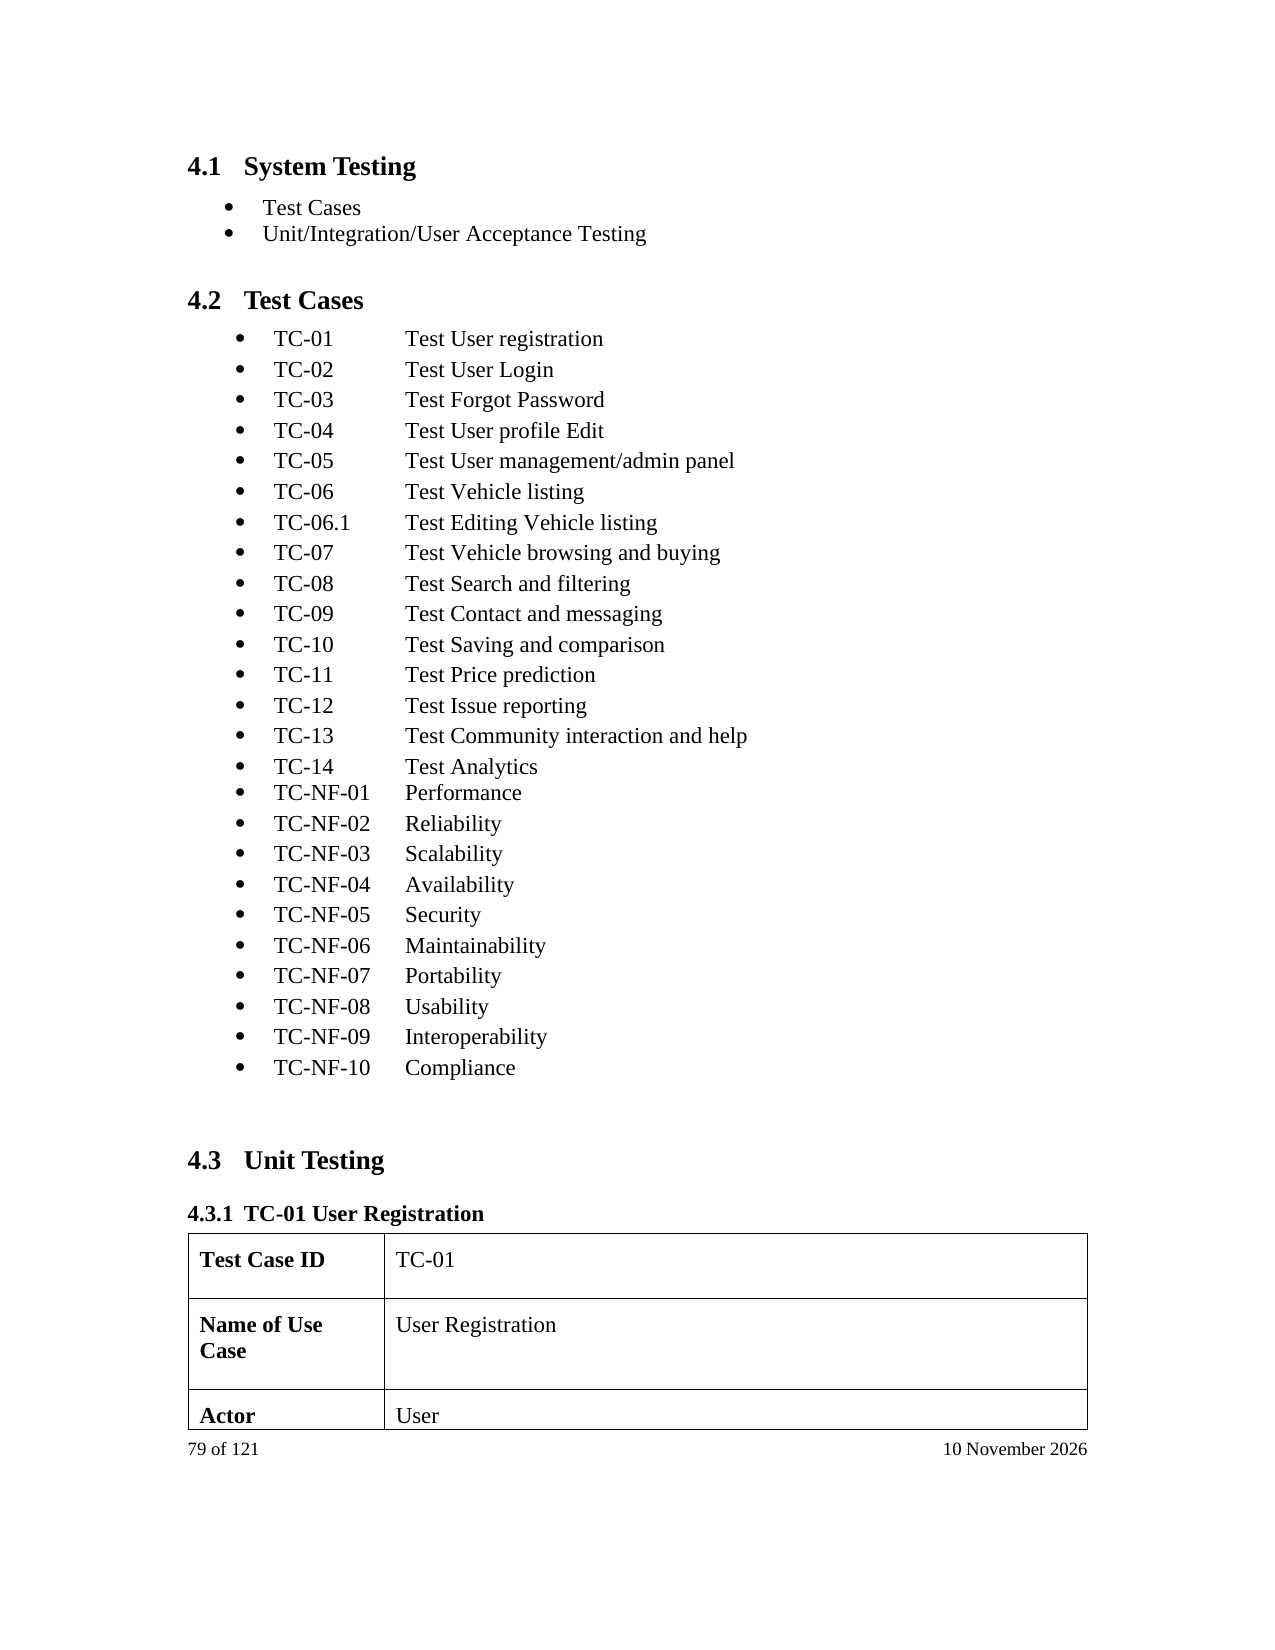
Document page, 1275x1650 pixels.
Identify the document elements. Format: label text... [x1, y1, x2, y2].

table_cell User Registration [385, 1299, 1087, 1389]
table_cell TC-NF-09 [188, 1019, 394, 1049]
table_cell TC-NF-01 [188, 779, 394, 805]
table_cell TC-11 [188, 657, 394, 687]
table_header TC-01 [385, 1234, 1087, 1298]
subtitle Test Cases [187, 284, 1087, 315]
table_cell TC-06 [188, 474, 394, 504]
table_cell TC-13 [188, 718, 394, 748]
subtitle Unit Testing [187, 1144, 1087, 1175]
table_cell Test Analytics [394, 749, 822, 779]
table_cell TC-03 [188, 382, 394, 413]
table_cell TC-07 [188, 535, 394, 565]
table_cell Maintainability [394, 928, 822, 958]
table_cell Test Vehicle listing [394, 474, 822, 504]
table_cell TC-06.1 [188, 504, 394, 535]
subtitle TC-01 User Registration [187, 1200, 1087, 1226]
table_cell TC-10 [188, 626, 394, 657]
table_cell Test Community interaction and help [394, 718, 822, 748]
table_cell Test Saving and comparison [394, 626, 822, 657]
table_cell Reliability [394, 805, 822, 836]
table_cell Test Search and filtering [394, 565, 822, 596]
table_cell Test Vehicle browsing and buying [394, 535, 822, 565]
table_cell Test User Login [394, 352, 822, 382]
table_cell Name of Use Case [189, 1299, 384, 1389]
table_cell Actor [189, 1390, 384, 1429]
table_cell Scalability [394, 836, 822, 866]
table_header TC-01 [188, 321, 394, 352]
table_cell TC-09 [188, 596, 394, 626]
table_cell TC-NF-06 [188, 928, 394, 958]
table_cell Test Price prediction [394, 657, 822, 687]
table_header Test User registration [394, 321, 822, 352]
table_cell TC-08 [188, 565, 394, 596]
table_cell Test User management/admin panel [394, 443, 822, 474]
table_cell Security [394, 897, 822, 927]
table_cell Interoperability [394, 1019, 822, 1049]
table_cell TC-NF-04 [188, 866, 394, 897]
table_cell TC-NF-10 [188, 1050, 394, 1080]
table_cell Test Editing Vehicle listing [394, 504, 822, 535]
table_cell Test User profile Edit [394, 413, 822, 443]
table_cell User [385, 1390, 1087, 1429]
list Test Cases [225, 194, 1087, 220]
table_cell Test Forgot Password [394, 382, 822, 413]
table_cell Test Contact and messaging [394, 596, 822, 626]
table_cell TC-NF-03 [188, 836, 394, 866]
table_header Test Case ID [189, 1234, 384, 1298]
table_cell Availability [394, 866, 822, 897]
table_cell TC-02 [188, 352, 394, 382]
table_cell Test Issue reporting [394, 688, 822, 718]
table_cell Compliance [394, 1050, 822, 1080]
table_cell Usability [394, 989, 822, 1019]
table_cell TC-04 [188, 413, 394, 443]
subtitle System Testing [187, 150, 1087, 181]
table_cell TC-12 [188, 688, 394, 718]
table_cell TC-NF-07 [188, 958, 394, 988]
list Unit/Integration/User Acceptance Testing [225, 220, 1087, 246]
table_cell TC-05 [188, 443, 394, 474]
table_cell TC-14 [188, 749, 394, 779]
table_cell Performance [394, 779, 822, 805]
table_cell TC-NF-08 [188, 989, 394, 1019]
table_cell TC-NF-02 [188, 805, 394, 836]
table_cell Portability [394, 958, 822, 988]
table_cell TC-NF-05 [188, 897, 394, 927]
